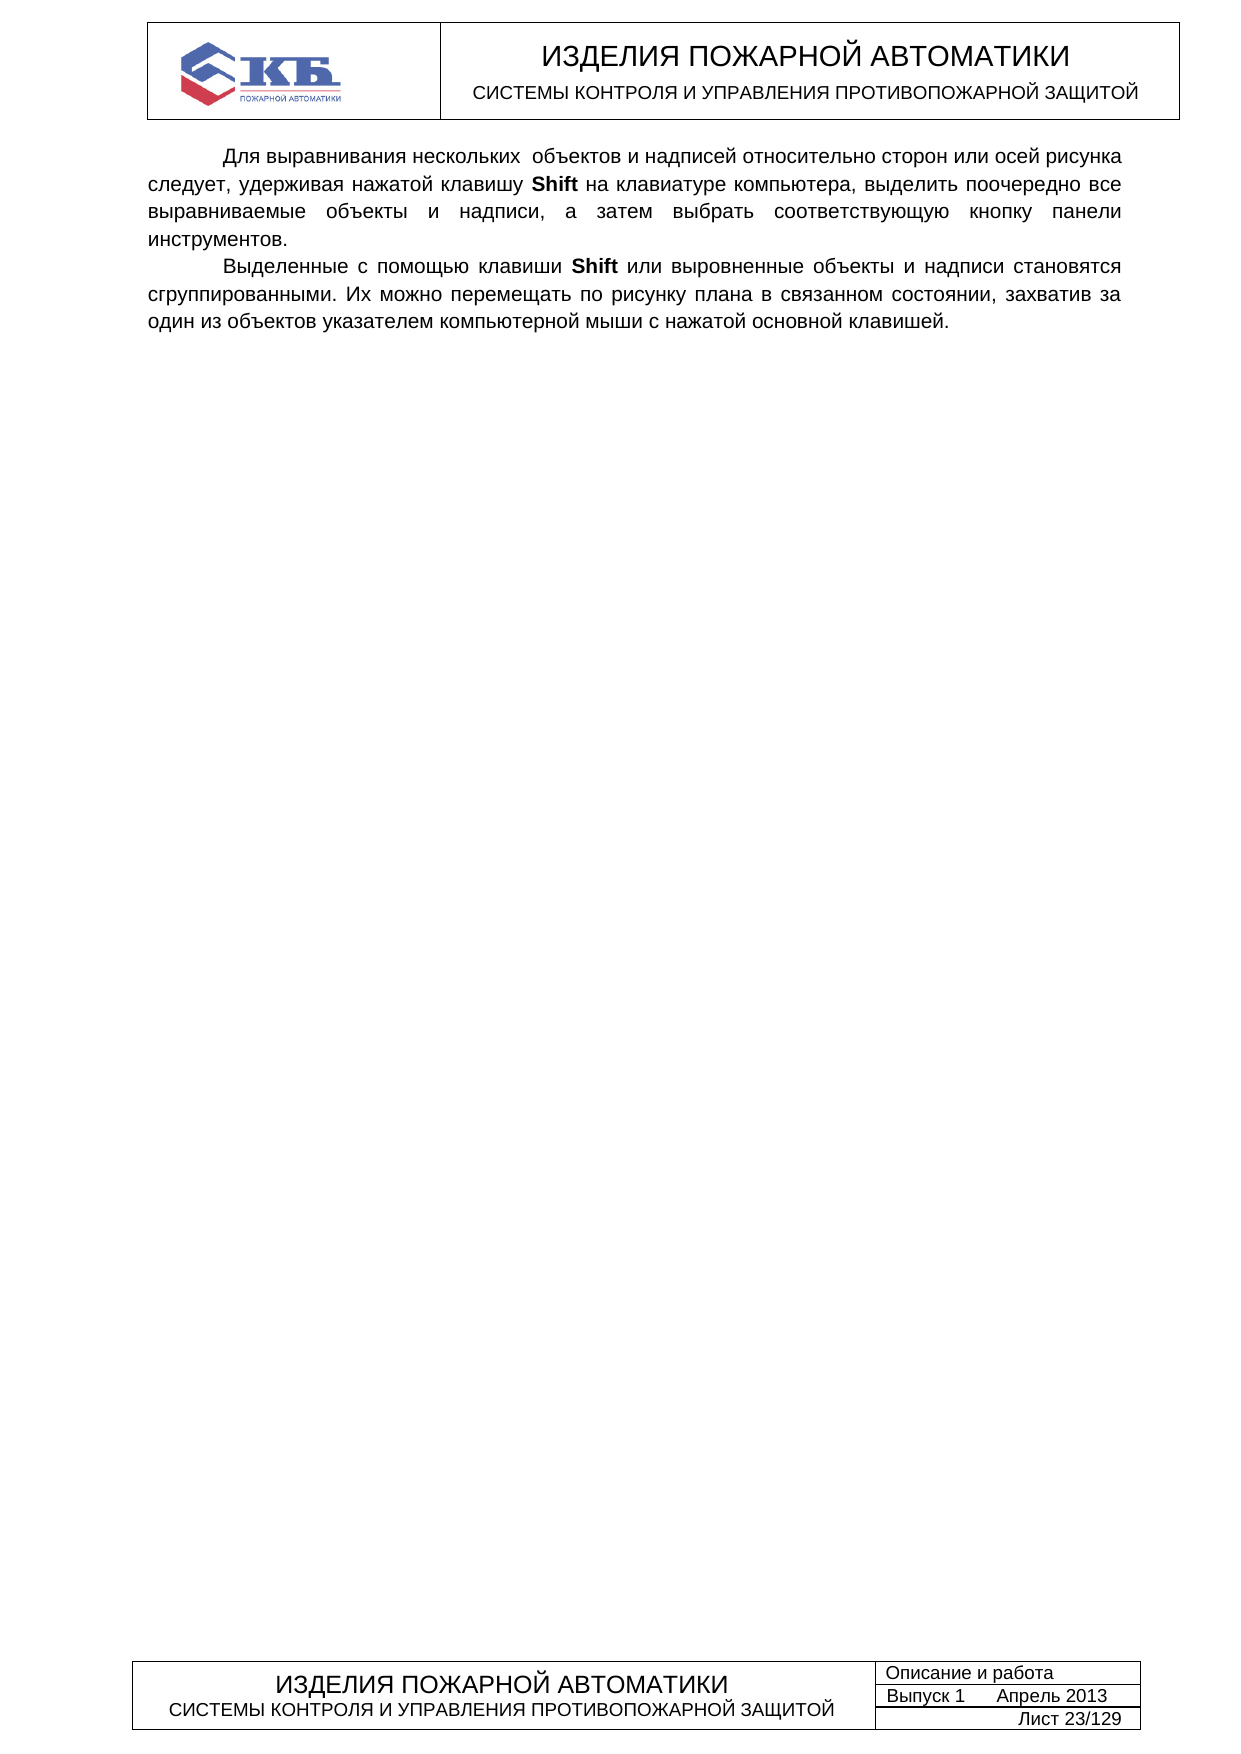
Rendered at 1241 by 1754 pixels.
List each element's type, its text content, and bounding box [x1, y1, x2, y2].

picture [177, 34, 354, 115]
list Для выравнивания нескольких объектов и надписей относительно сторон или осей рисунка следует, удерживая нажатой клавишу Shift на клавиатуре компьютера, выделить поочередно все выравниваемые объекты и надписи, а затем выбрать соответствующую кнопку панели инструментов. [148, 144, 1122, 251]
list Выделенные с помощью клавиши Shift или выровненные объекты и надписи становятся сгруппированными. Их можно перемещать по рисунку плана в связанном состоянии, захватив за один из объектов указателем компьютерной мыши с нажатой основной клавишей. [148, 254, 1122, 333]
